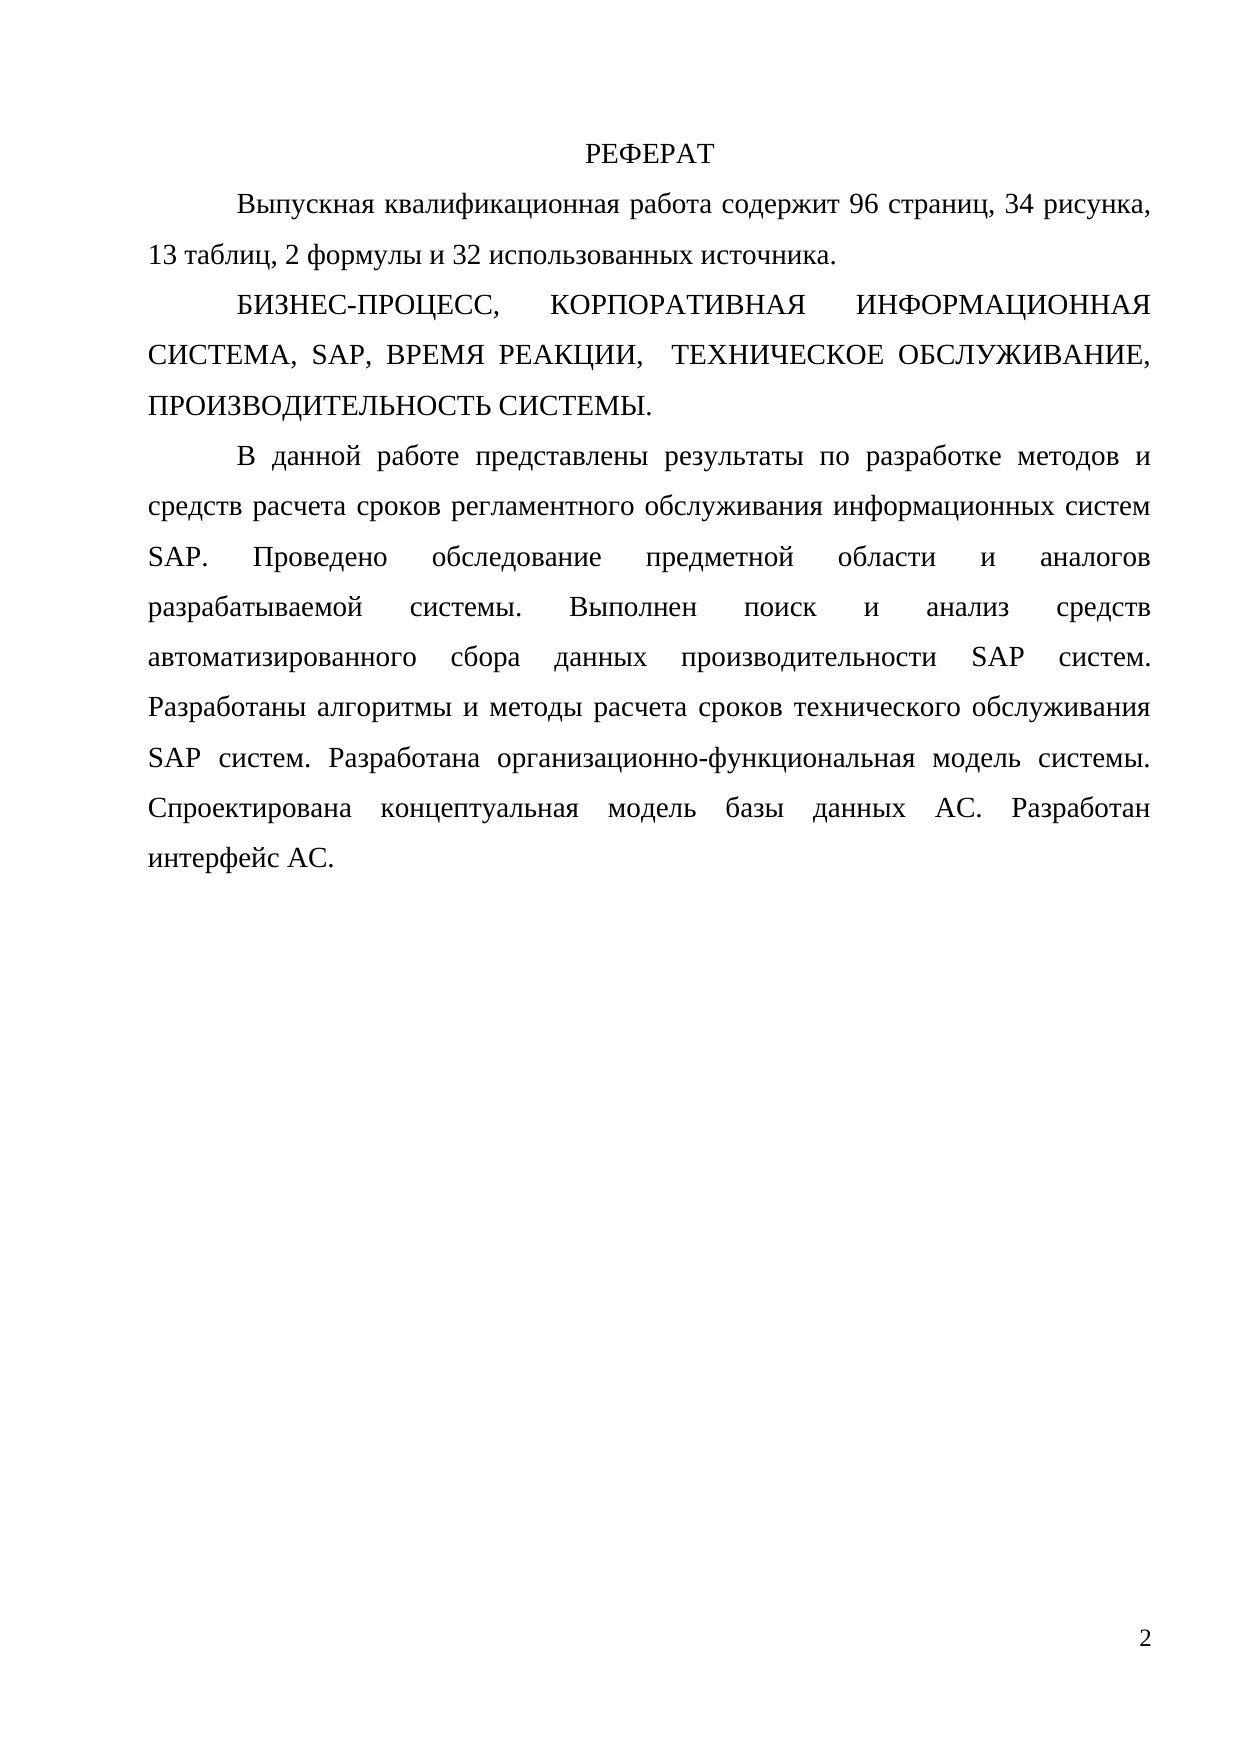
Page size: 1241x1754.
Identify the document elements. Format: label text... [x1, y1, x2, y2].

text Выпускная квалификационная работа содержит 96 страниц, 34 рисунка, 13 таблиц, 2 формулы и 32 использованных источника. [148, 186, 1152, 270]
text В данной работе представлены результаты по разработке методов и средств расчета сроков регламентного обслуживания информационных систем SAP. Проведено обследование предметной области и аналогов разрабатываемой системы. Выполнен поиск и анализ средств автоматизированного сбора данных производительности SAP систем. Разработаны алгоритмы и методы расчета сроков технического обслуживания SAP систем. Разработана организационно-функциональная модель системы. Спроектирована концептуальная модель базы данных АС. Разработан интерфейс АС. [148, 438, 1152, 874]
subtitle РЕФЕРАТ [148, 136, 1152, 170]
text БИЗНЕС-ПРОЦЕСС, КОРПОРАТИВНАЯ ИНФОРМАЦИОННАЯ СИСТЕМА, SAP, ВРЕМЯ РЕАКЦИИ, ТЕХНИЧЕСКОЕ ОБСЛУЖИВАНИЕ, ПРОИЗВОДИТЕЛЬНОСТЬ СИСТЕМЫ. [148, 287, 1152, 421]
